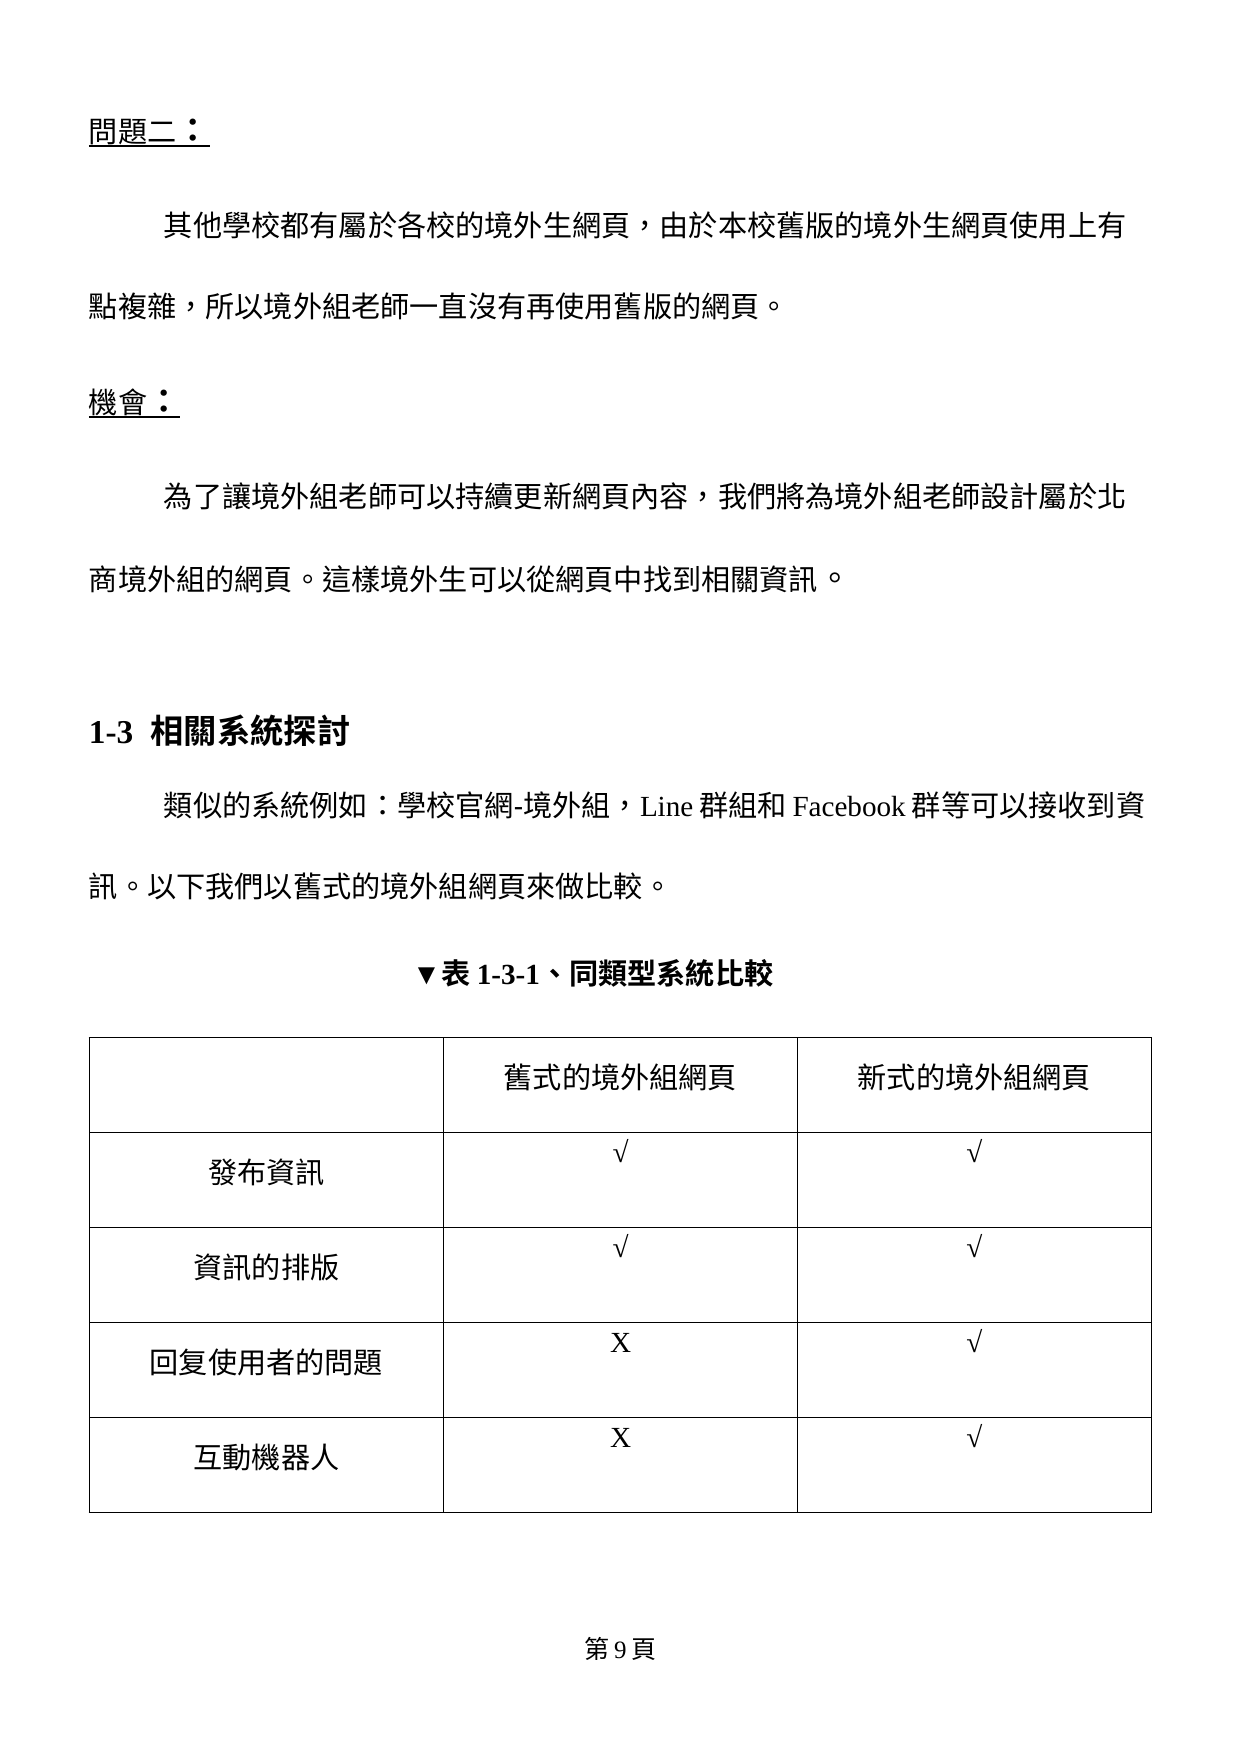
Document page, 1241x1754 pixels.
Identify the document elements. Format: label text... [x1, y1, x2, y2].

table_cell X [444, 1323, 797, 1417]
table_cell √ [798, 1323, 1151, 1417]
text 問題二： [89, 91, 1152, 166]
table_header 舊式的境外組網頁 [444, 1038, 797, 1132]
table_cell 資訊的排版 [90, 1228, 443, 1322]
text 機會： [89, 362, 1152, 437]
table_cell √ [798, 1418, 1151, 1512]
table_header [90, 1038, 443, 1132]
table_cell 發布資訊 [90, 1133, 443, 1227]
table_cell √ [798, 1133, 1151, 1227]
table_cell √ [444, 1133, 797, 1227]
table_header 新式的境外組網頁 [798, 1038, 1151, 1132]
text 為了讓境外組老師可以持續更新網頁內容，我們將為境外組老師設計屬於北商境外組的網頁。這樣境外生可以從網頁中找到相關資訊。 [89, 457, 1152, 613]
table_cell 互動機器人 [90, 1418, 443, 1512]
table_cell √ [798, 1228, 1151, 1322]
table_cell √ [444, 1228, 797, 1322]
table_cell 回复使用者的問題 [90, 1323, 443, 1417]
text 類似的系統例如：學校官網-境外組，Line群組和Facebook群等可以接收到資訊。以下我們以舊式的境外組網頁來做比較。 [89, 766, 1152, 922]
text 1-3 相關系統探討 [89, 691, 1152, 766]
text 其他學校都有屬於各校的境外生網頁，由於本校舊版的境外生網頁使用上有點複雜，所以境外組老師一直沒有再使用舊版的網頁。 [89, 186, 1152, 342]
table_cell X [444, 1418, 797, 1512]
